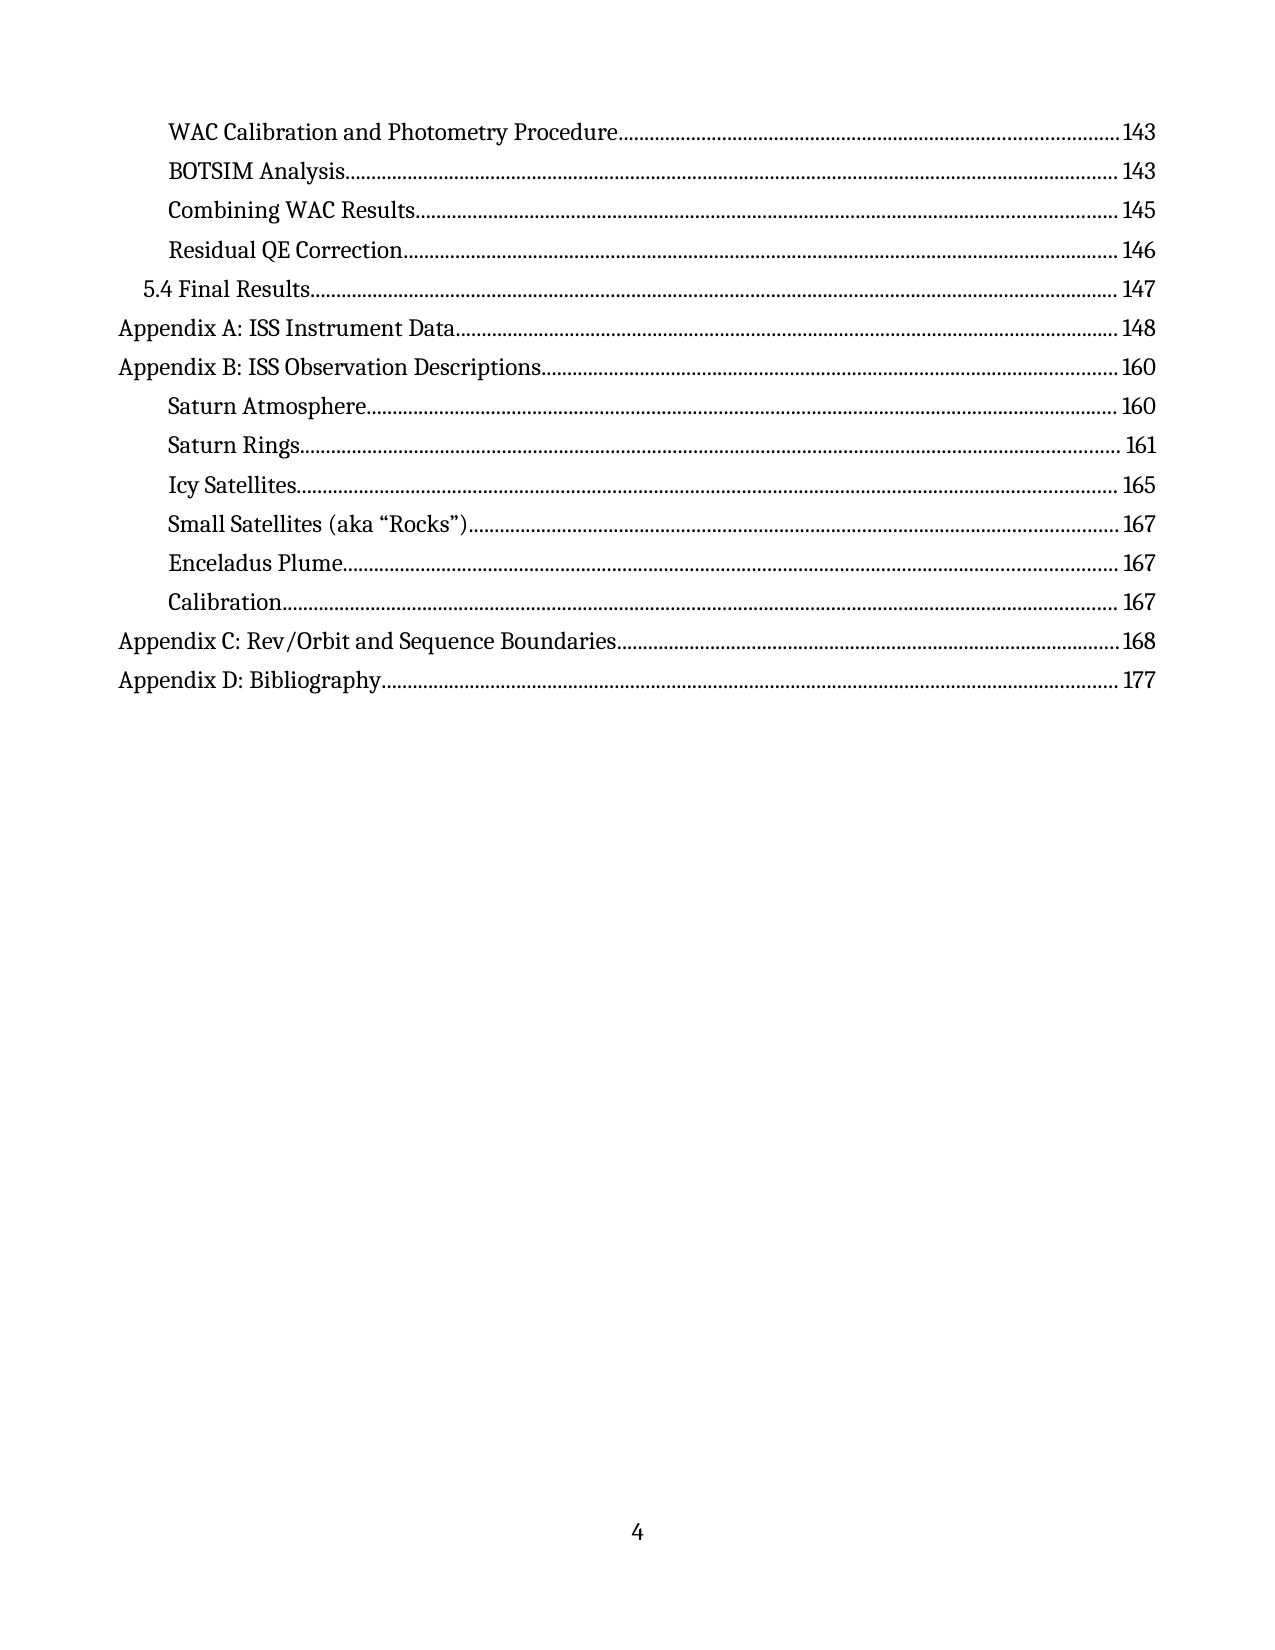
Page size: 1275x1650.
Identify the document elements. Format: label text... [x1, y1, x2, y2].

text Enceladus Plume 167 [168, 549, 1157, 578]
text BOTSIM Analysis 143 [168, 157, 1157, 186]
text Icy Satellites 165 [168, 471, 1157, 499]
text Small Satellites (aka “Rocks”) 167 [168, 510, 1157, 538]
text Residual QE Correction 146 [168, 236, 1157, 264]
text Saturn Atmosphere 160 [168, 392, 1157, 421]
text WAC Calibration and Photometry Procedure 143 [168, 118, 1157, 147]
text Appendix B: ISS Observation Descriptions 160 [118, 353, 1157, 382]
text 5.4 Final Results 147 [143, 275, 1157, 303]
text Appendix A: ISS Instrument Data 148 [118, 314, 1157, 343]
text Appendix C: Rev/Orbit and Sequence Boundaries 168 [118, 627, 1157, 656]
text Appendix D: Bibliography 177 [118, 666, 1157, 695]
text Combining WAC Results 145 [168, 196, 1157, 225]
text Saturn Rings 161 [168, 431, 1157, 460]
text Calibration 167 [168, 588, 1157, 617]
